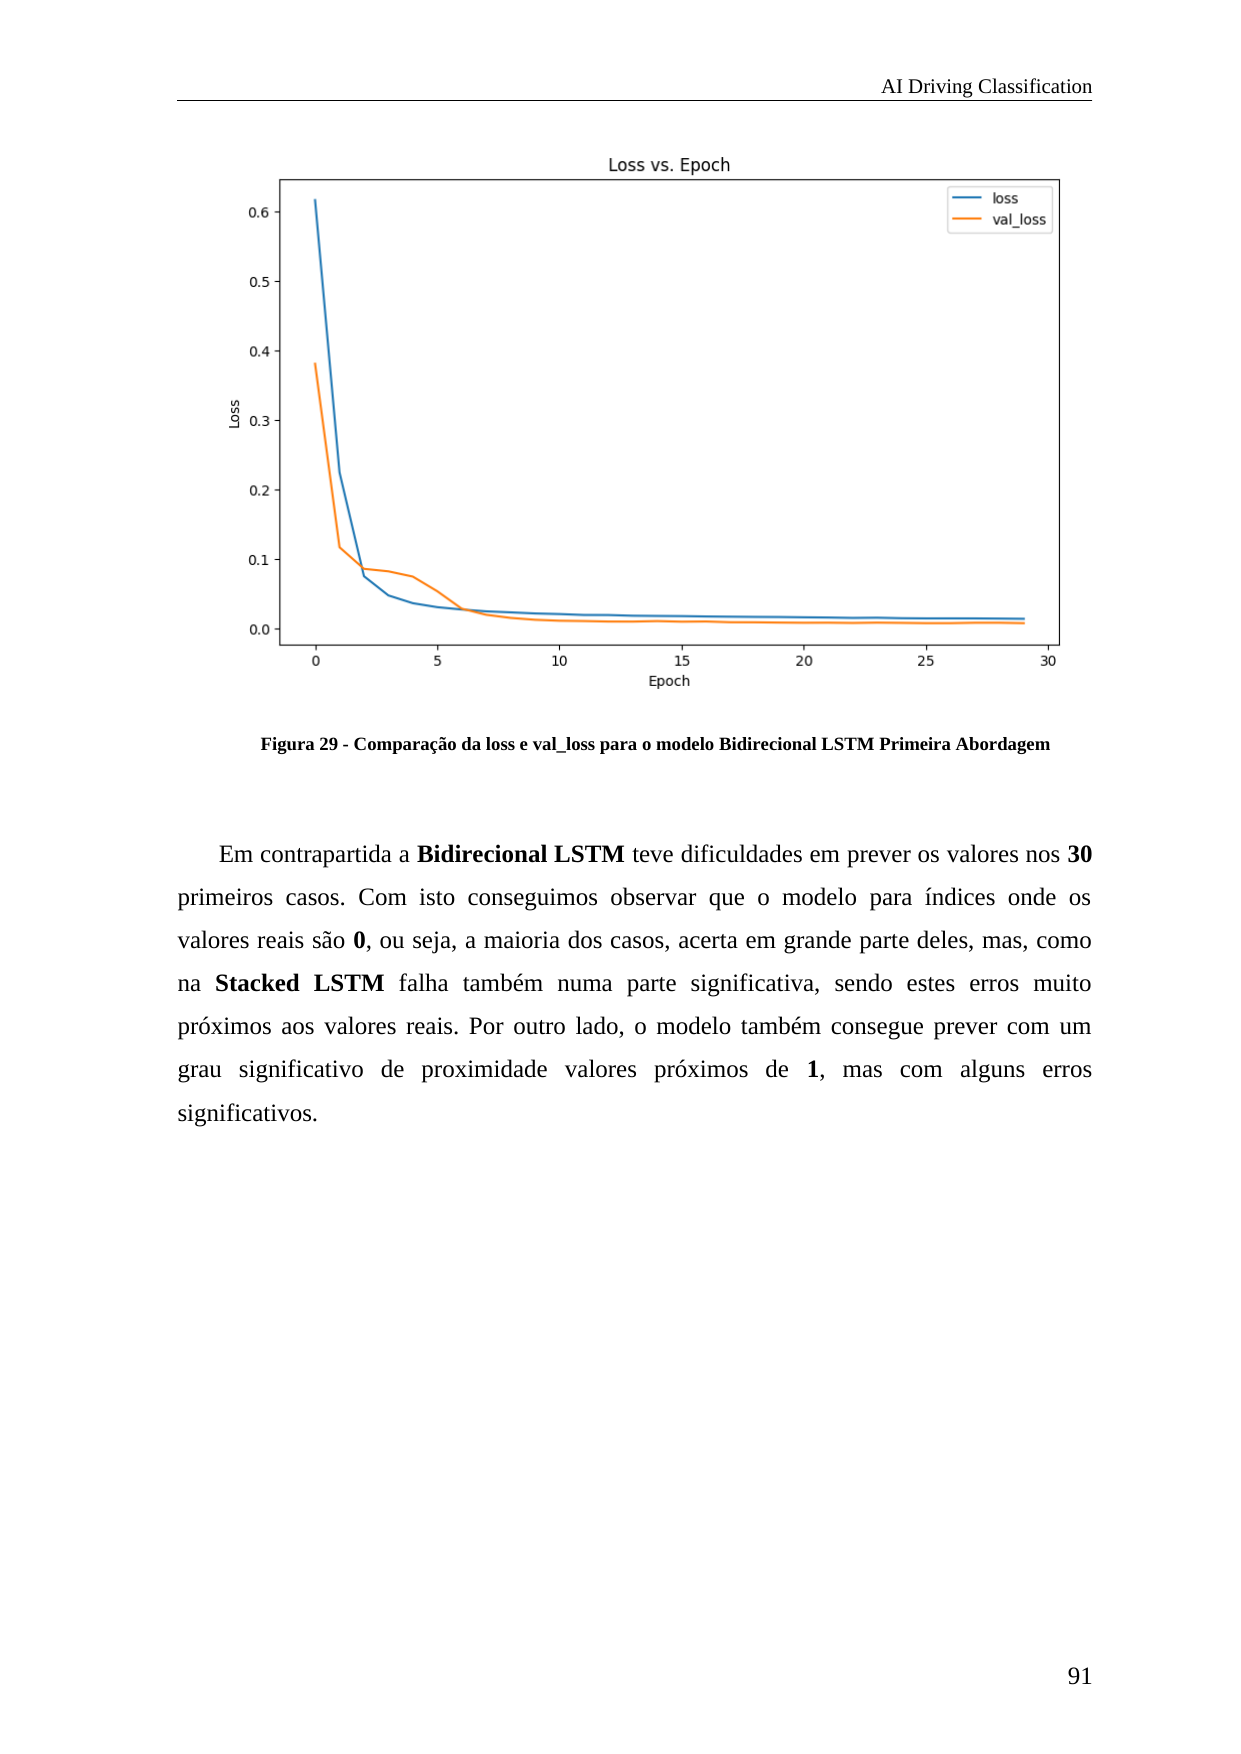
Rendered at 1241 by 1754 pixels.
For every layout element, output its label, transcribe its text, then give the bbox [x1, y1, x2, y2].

picture [218, 147, 1069, 698]
text Em contrapartida a Bidirecional LSTM teve dificuldades em prever os valores nos 30 primeiros casos. Com isto conseguimos observar que o modelo para índices onde os valores reais são 0, ou seja, a maioria dos casos, acerta em grande parte deles, mas, como na Stacked LSTM falha também numa parte significativa, sendo estes erros muito próximos aos valores reais. Por outro lado, o modelo também consegue prever com um grau significativo de proximidade valores próximos de 1, mas com alguns erros significativos. [177, 839, 1092, 1126]
